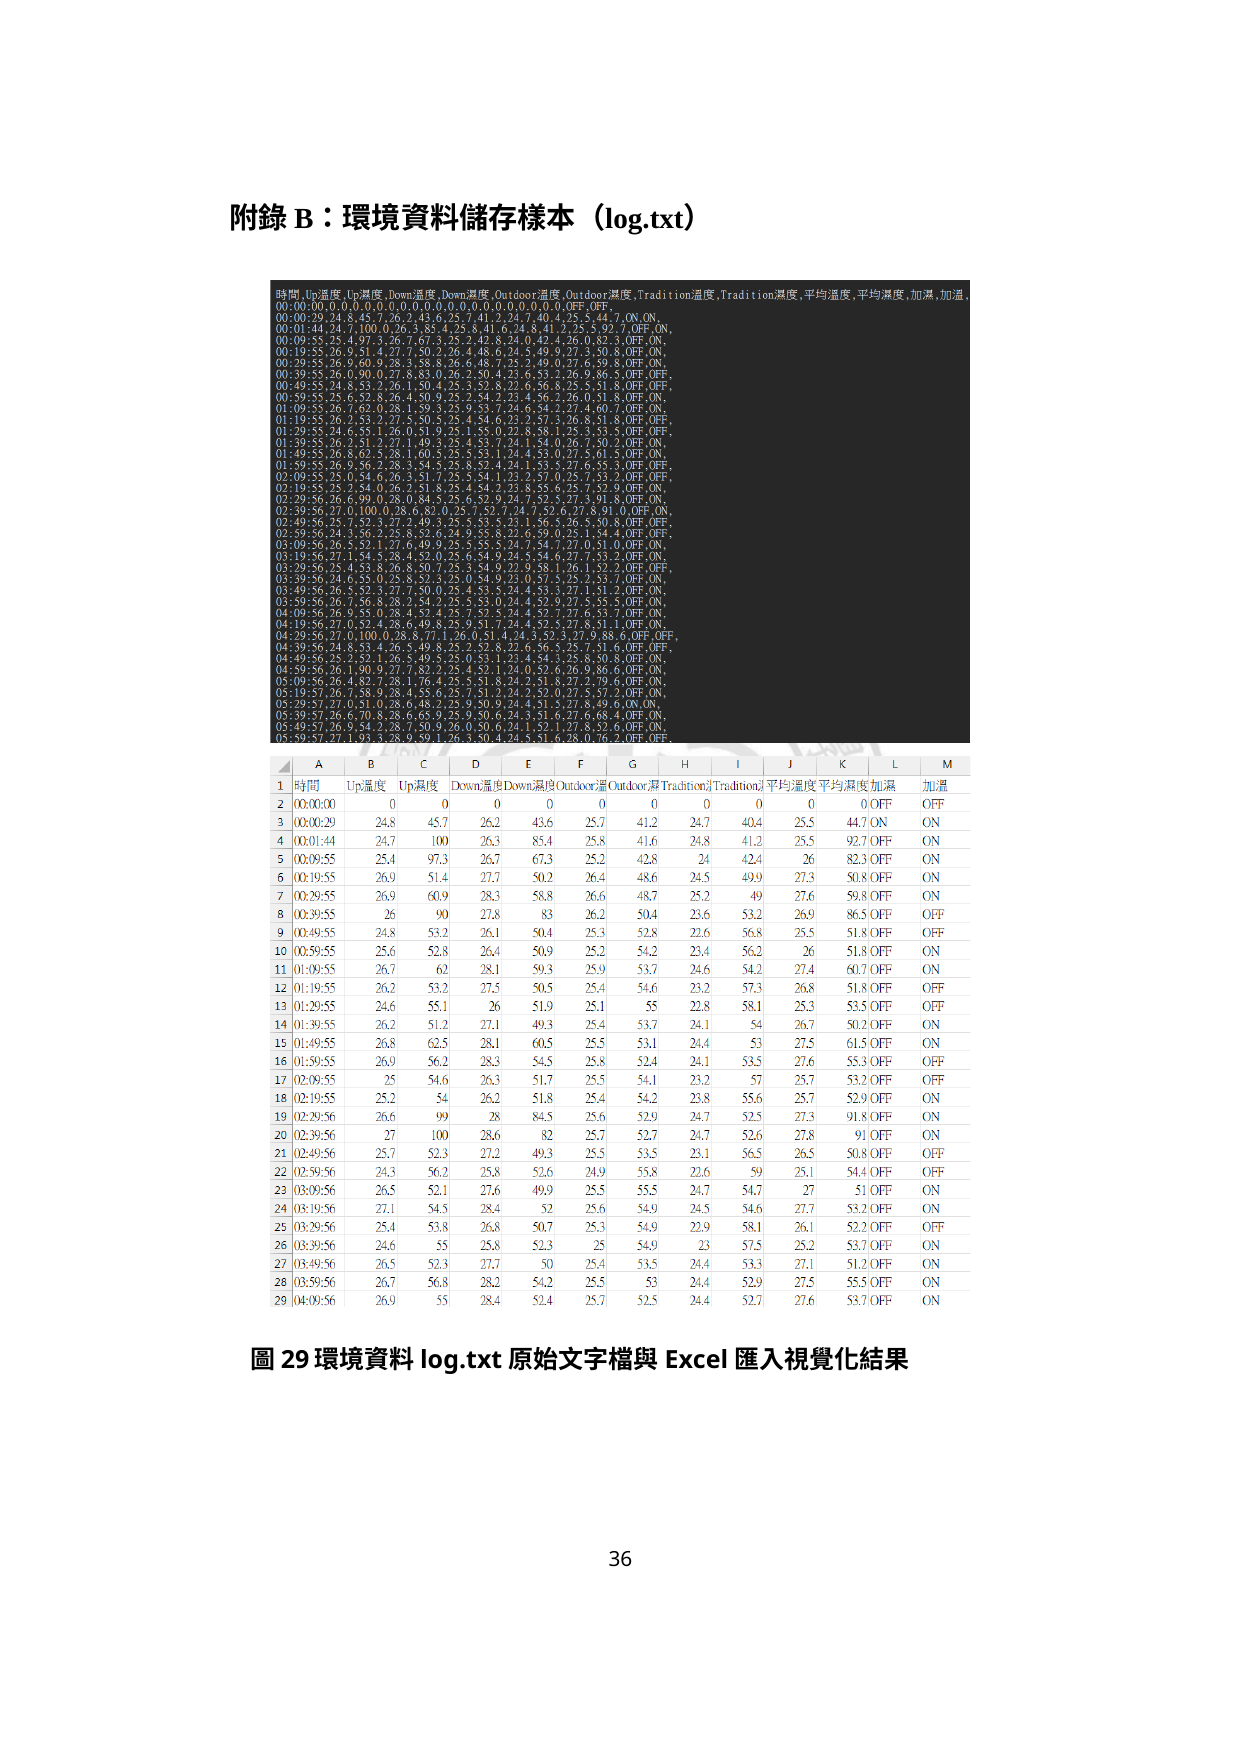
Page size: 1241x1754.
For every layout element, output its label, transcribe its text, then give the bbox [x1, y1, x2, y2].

picture [269, 280, 971, 1307]
text 附錄 B：環境資料儲存樣本（log.txt） [187, 178, 1053, 253]
